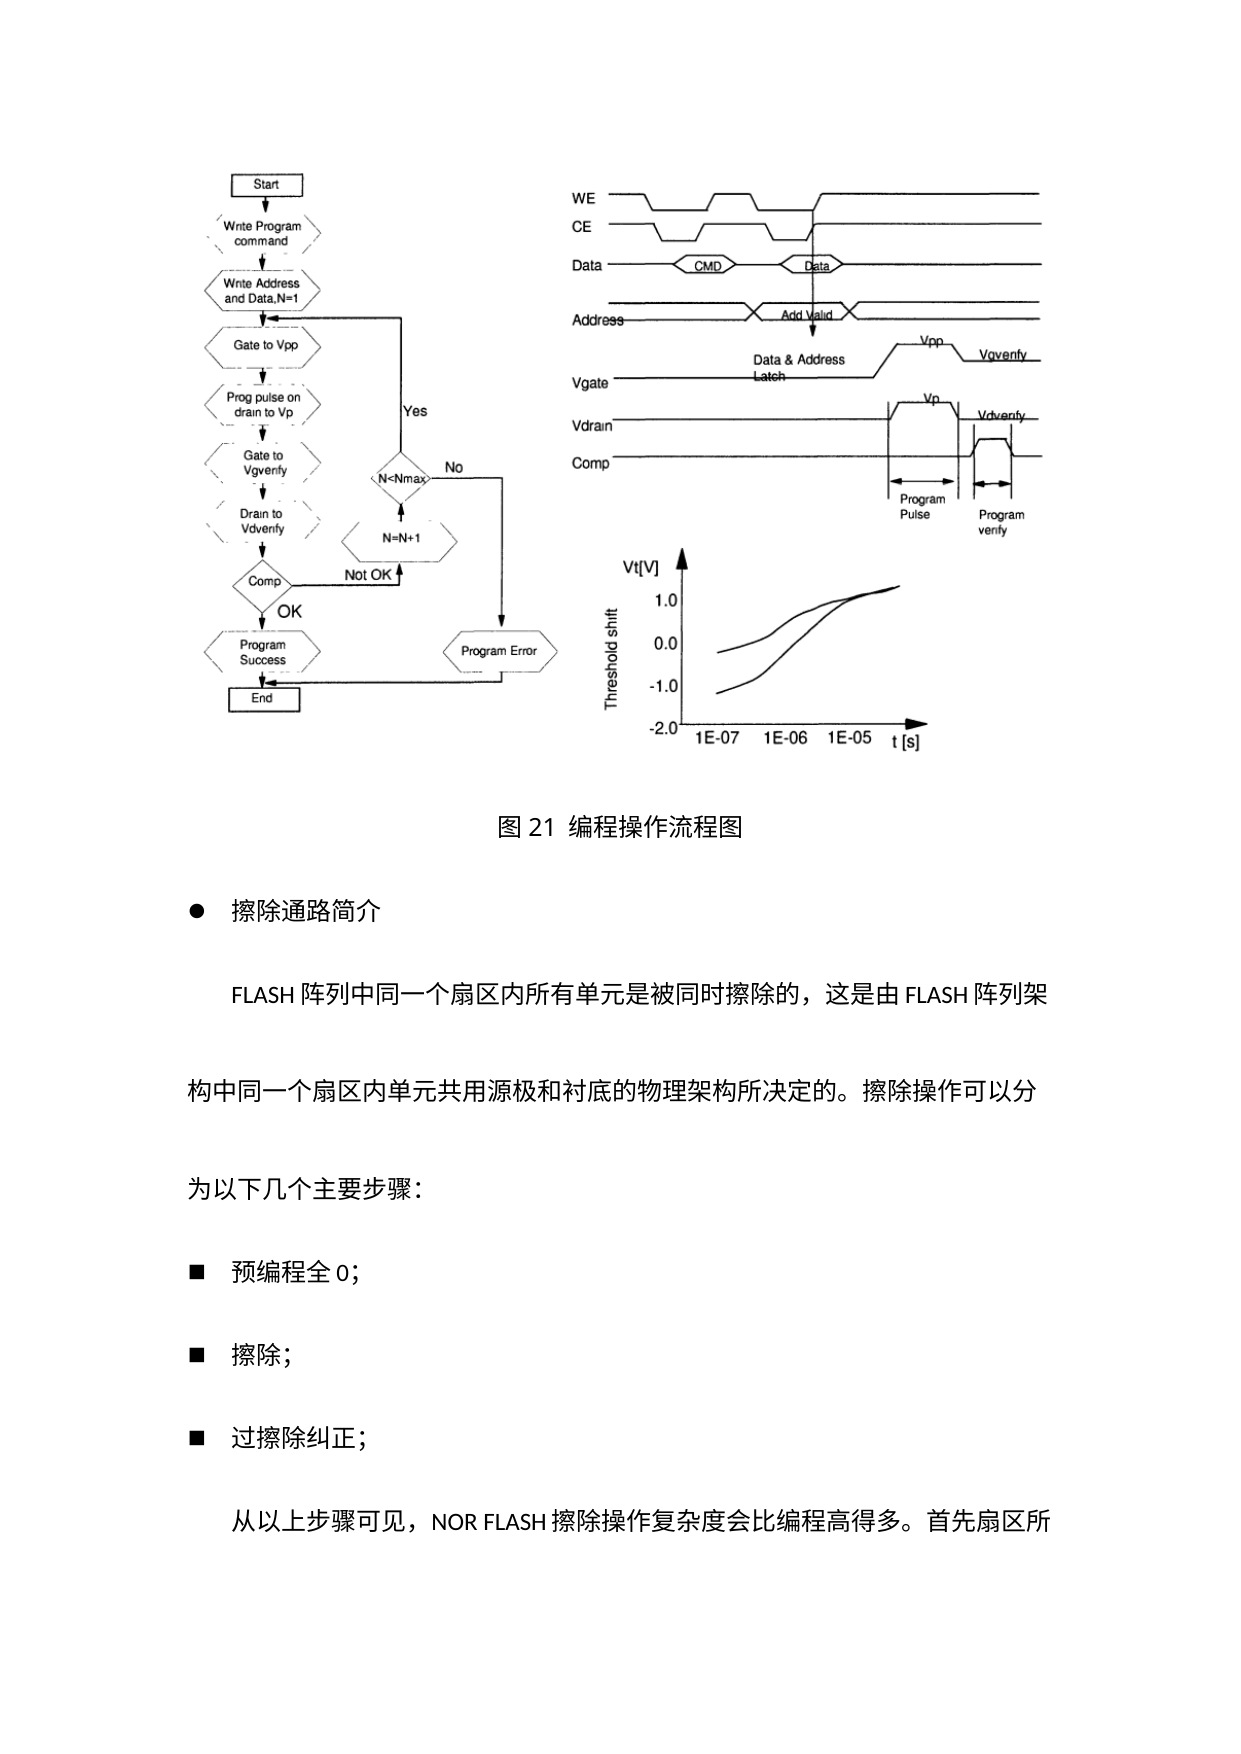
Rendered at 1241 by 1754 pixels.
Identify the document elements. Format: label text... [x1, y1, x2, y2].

list 预编程全0； [187, 1238, 1053, 1303]
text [187, 1487, 1053, 1552]
list 过擦除纠正； [187, 1404, 1053, 1469]
text FLASH阵列中同一个扇区内所有单元是被同时擦除的，这是由FLASH阵列架构中同一个扇区内单元共用源极和衬底的物理架构所决定的。擦除操作可以分为以下几个主要步骤： [187, 960, 1053, 1220]
list 擦除； [187, 1321, 1053, 1386]
list 擦除通路简介 [187, 877, 1053, 942]
text 图 21 编程操作流程图 [187, 793, 1053, 858]
picture [187, 162, 1053, 760]
